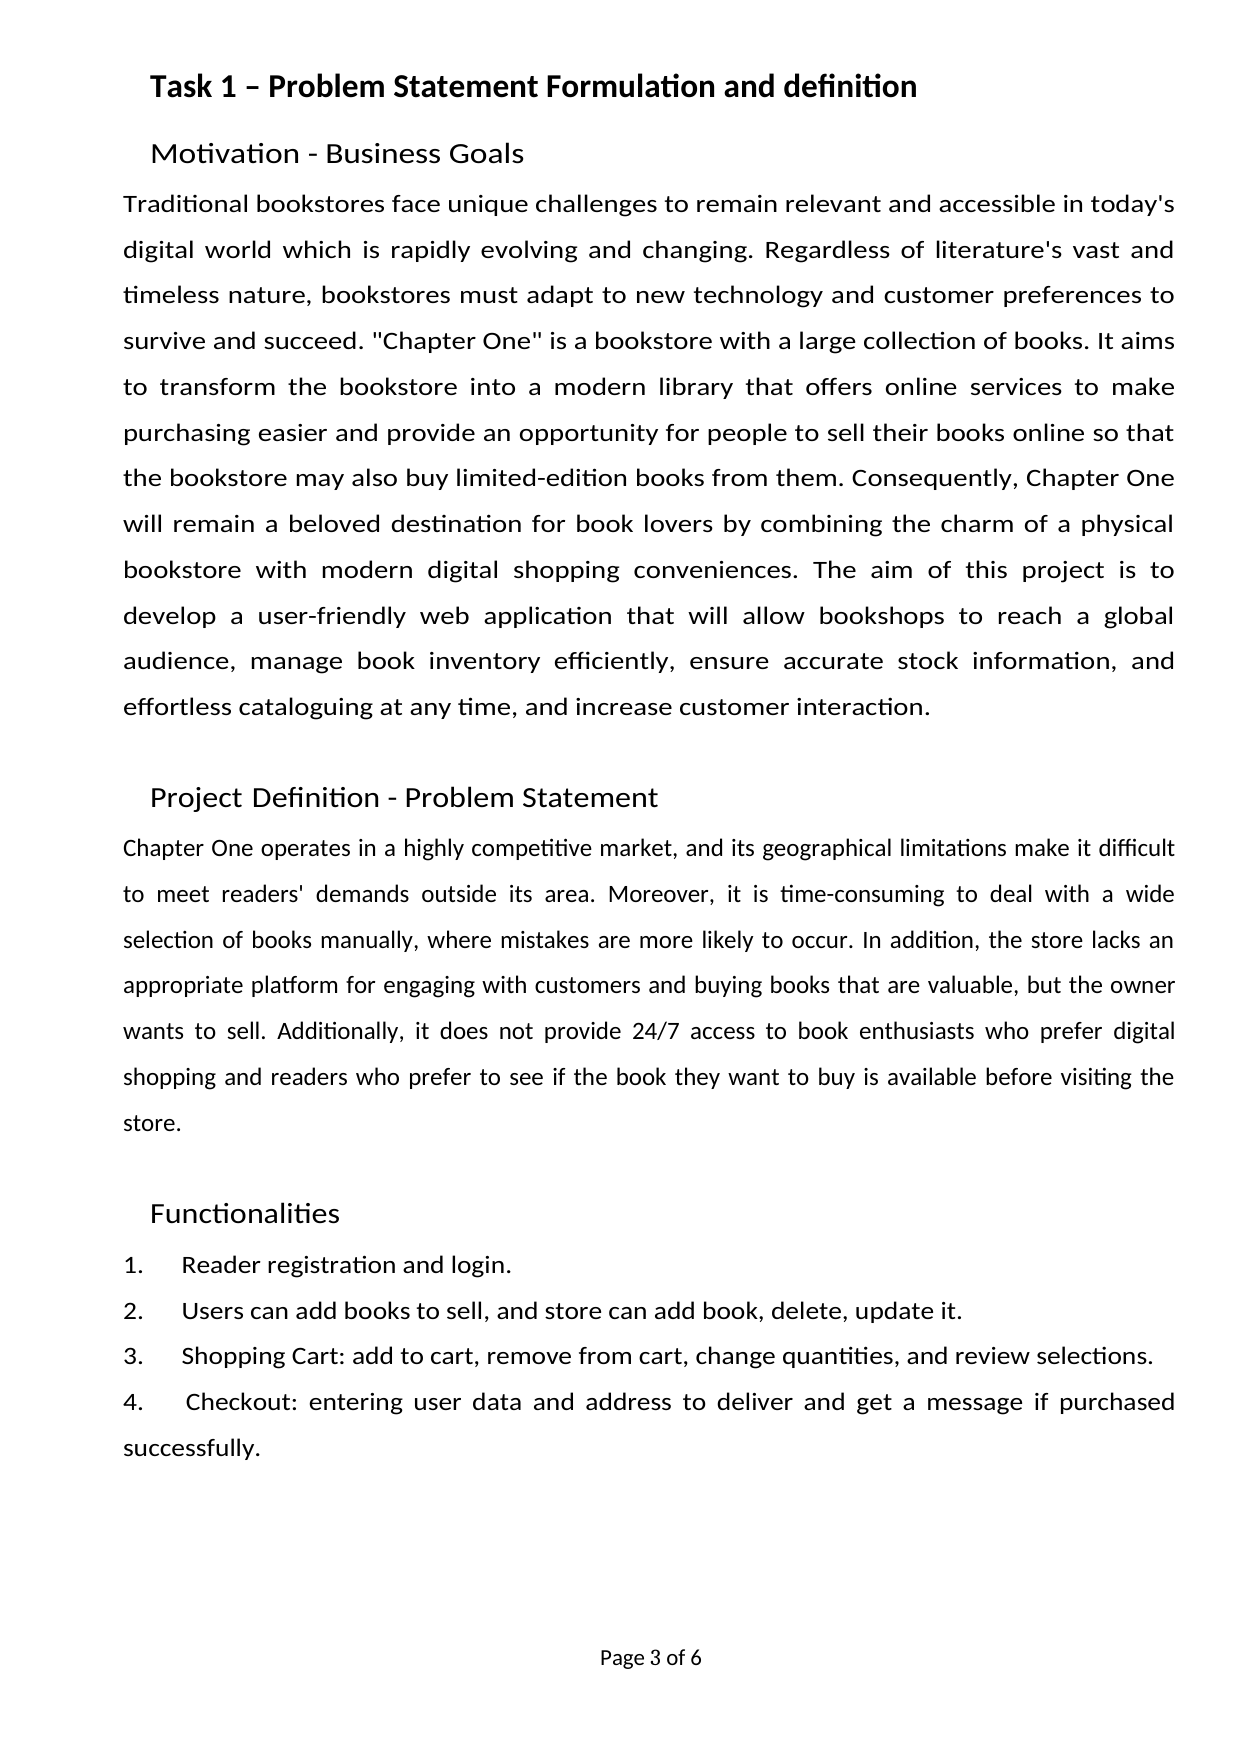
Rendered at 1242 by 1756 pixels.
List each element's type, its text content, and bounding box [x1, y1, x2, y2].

subtitle Task 1 – Problem Statement Formulation and definition [150, 64, 1177, 105]
text 1. Reader registration and login. [123, 1249, 1177, 1279]
text 2. Users can add books to sell, and store can add book, delete, update it. [123, 1295, 1177, 1325]
text 3. Shopping Cart: add to cart, remove from cart, change quantities, and review selections. [123, 1341, 1177, 1371]
subtitle Traditional bookstores face unique challenges to remain relevant and accessible in today's digital world which is rapidly evolving and changing. Regardless of literature's vast and timeless nature, bookstores must adapt to new technology and customer preferences to survive and succeed. "Chapter One" is a bookstore with a large collection of books. It aims to transform the bookstore into a modern library that offers online services to make purchasing easier and provide an opportunity for people to sell their books online so that the bookstore may also buy limited-edition books from them. Consequently, Chapter One will remain a beloved destination for book lovers by combining the charm of a physical bookstore with modern digital shopping conveniences. The aim of this project is to develop a user-friendly web application that will allow bookshops to reach a global audience, manage book inventory efficiently, ensure accurate stock information, and effortless cataloguing at any time, and increase customer interaction. [123, 188, 1177, 722]
subtitle Functionalities [150, 1196, 1177, 1231]
subtitle Motivation - Business Goals [150, 135, 1177, 170]
text 4. Checkout: entering user data and address to deliver and get a message if purchased successfully. [123, 1386, 1177, 1462]
subtitle Project Definition - Problem Statement [150, 779, 1177, 814]
text Chapter One operates in a highly competitive market, and its geographical limitations make it difficult to meet readers' demands outside its area. Moreover, it is time-consuming to deal with a wide selection of books manually, where mistakes are more likely to occur. In addition, the store lacks an appropriate platform for engaging with customers and buying books that are valuable, but the owner wants to sell. Additionally, it does not provide 24/7 access to book enthusiasts who prefer digital shopping and readers who prefer to see if the book they want to buy is available before visiting the store. [123, 832, 1177, 1137]
